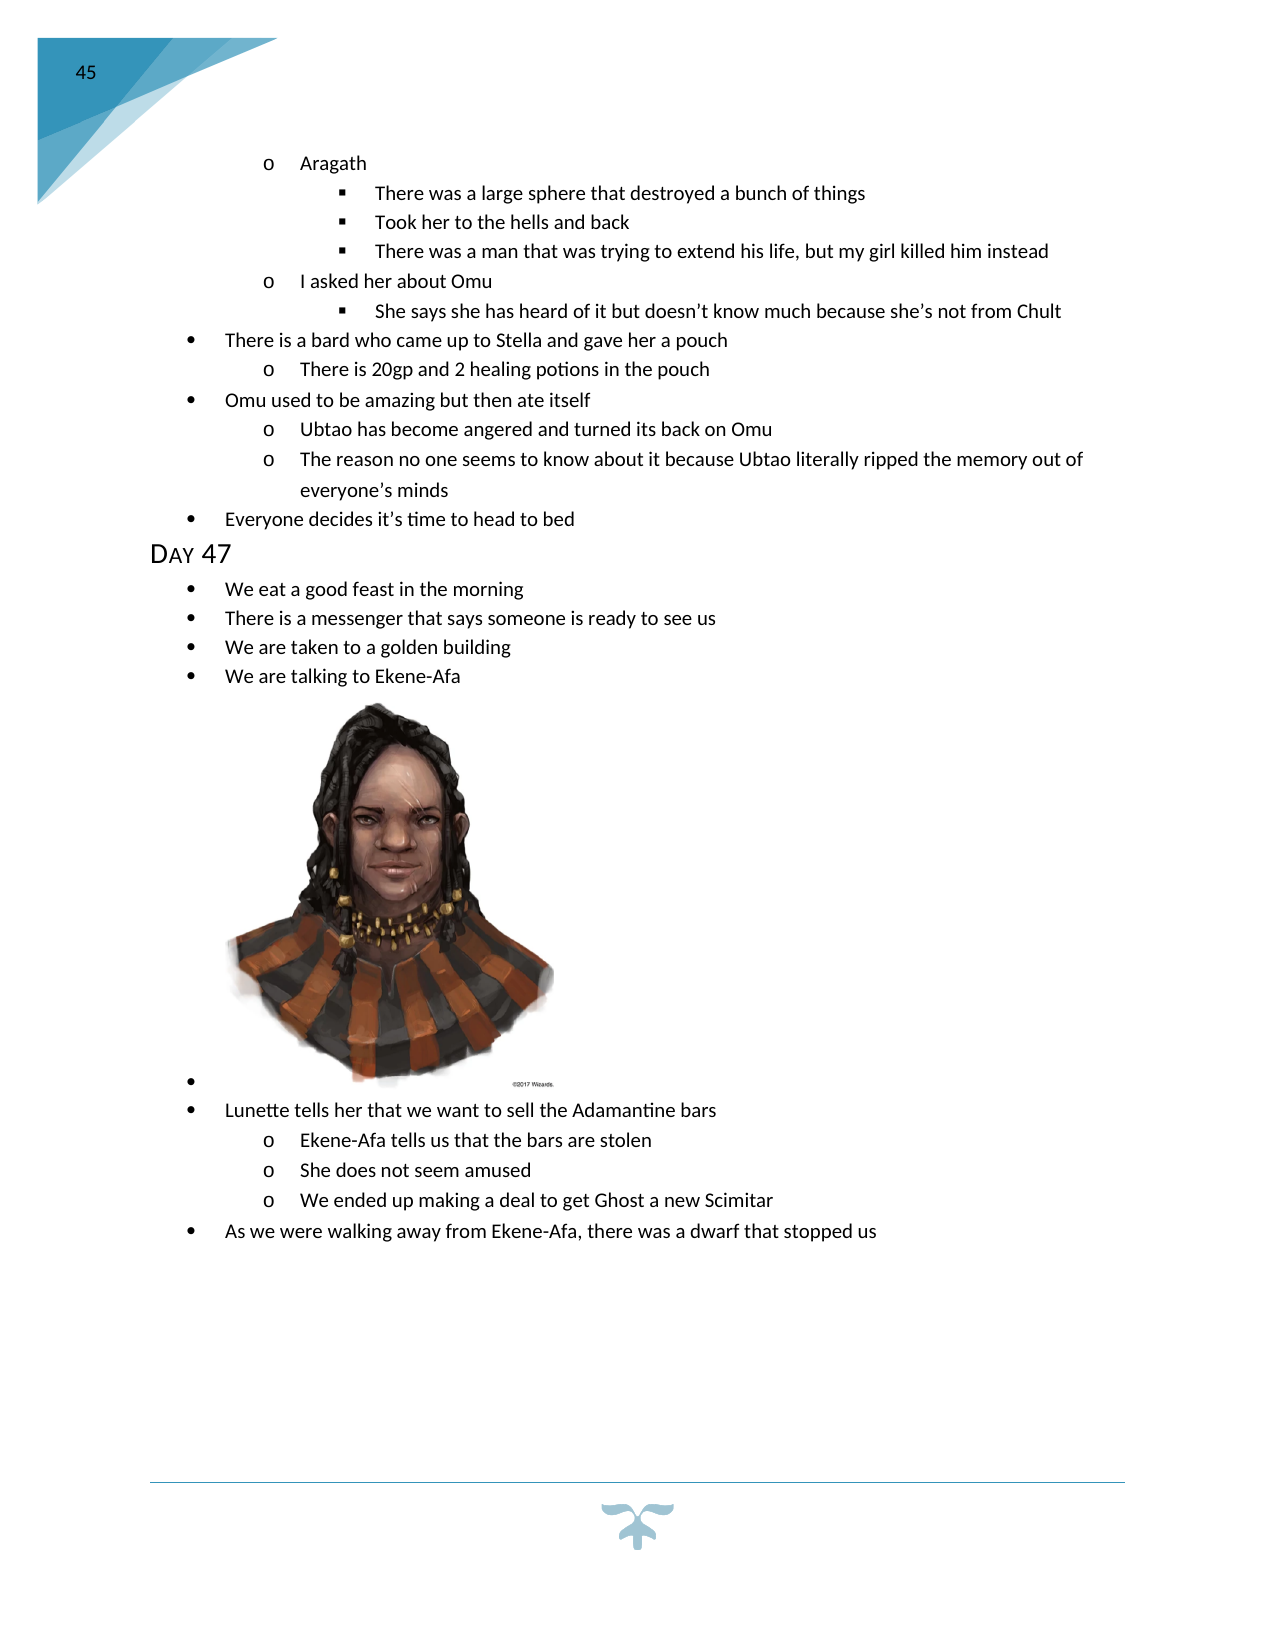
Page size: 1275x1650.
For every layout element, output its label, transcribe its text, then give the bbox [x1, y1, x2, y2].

list There is a messenger that says someone is ready to see us [187, 605, 1125, 631]
list Took her to the hells and back [337, 209, 1125, 235]
list Everyone decides it’s time to head to bed [187, 506, 1125, 531]
list We ended up making a deal to get Ghost a new Scimitar [262, 1188, 1125, 1214]
list There was a man that was trying to extend his life, but my girl killed him instead [337, 239, 1125, 264]
subtitle Day 47 [150, 535, 1125, 571]
list We are talking to Ekene-Afa [187, 664, 1125, 689]
list She says she has heard of it but doesn’t know much because she’s not from Chult [337, 298, 1125, 324]
picture [225, 692, 554, 1090]
list Ubtao has become angered and turned its back on Omu [262, 416, 1125, 443]
list We eat a good feast in the morning [187, 576, 1125, 602]
list Omu used to be amazing but then ate itself [187, 387, 1125, 412]
list I asked her about Omu [262, 268, 1125, 294]
list She does not seem amused [262, 1157, 1125, 1184]
list Aragath [262, 150, 1125, 176]
list Ekene-Afa tells us that the bars are stolen [262, 1127, 1125, 1153]
list As we were walking away from Ekene-Afa, there was a dwarf that stopped us [187, 1218, 1125, 1243]
list Lunette tells her that we want to sell the Adamantine bars [187, 1098, 1125, 1123]
list There is 20gp and 2 healing potions in the pouch [262, 357, 1125, 383]
list The reason no one seems to know about it because Ubtao literally ripped the memory out of everyone’s minds [262, 447, 1125, 502]
picture [37, 37, 279, 206]
list We are taken to a golden building [187, 634, 1125, 660]
list There is a bard who came up to Stella and gave her a pouch [187, 327, 1125, 353]
list There was a large sphere that destroyed a bunch of things [337, 180, 1125, 206]
